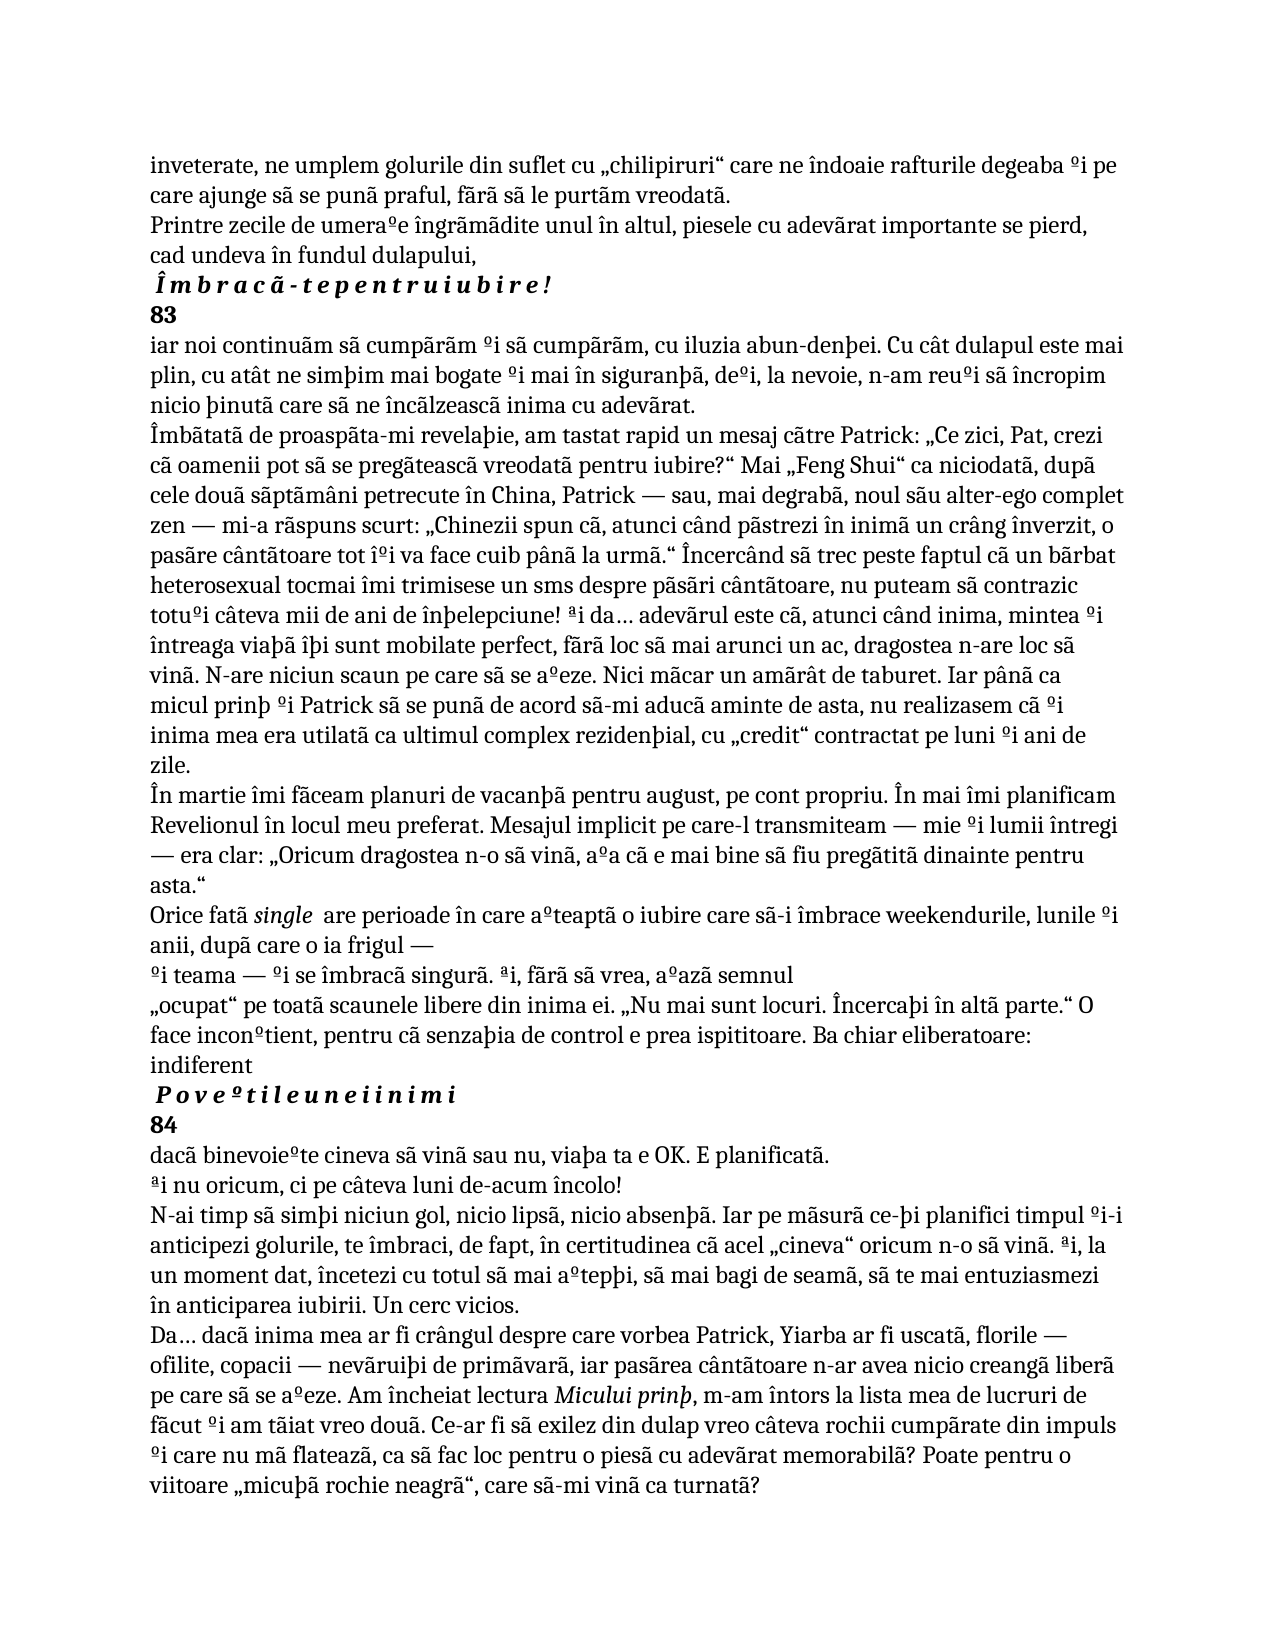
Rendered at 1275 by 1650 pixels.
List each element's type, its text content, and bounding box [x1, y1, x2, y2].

text 83 [150, 300, 1125, 330]
text Printre zecile de umeraºe îngrãmãdite unul în altul, piesele cu adevãrat importante se pierd, cad undeva în fundul dulapului, [150, 210, 1125, 270]
text inveterate, ne umplem golurile din suflet cu „chilipiruri“ care ne îndoaie rafturile degeaba ºi pe care ajunge sã se punã praful, fãrã sã le purtãm vreodatã. [150, 150, 1125, 210]
text P o v e º t i l e u n e i i n i m i [150, 1080, 1125, 1110]
text N-ai timp sã simþi niciun gol, nicio lipsã, nicio absenþã. Iar pe mãsurã ce-þi planifici timpul ºi-i anticipezi golurile, te îmbraci, de fapt, în certitudinea cã acel „cineva“ oricum n-o sã vinã. ªi, la un moment dat, încetezi cu totul sã mai aºtepþi, sã mai bagi de seamã, sã te mai entuziasmezi în anticiparea iubirii. Un cerc vicios. [150, 1200, 1125, 1320]
text ºi teama — ºi se îmbracã singurã. ªi, fãrã sã vrea, aºazã semnul [150, 960, 1125, 990]
text dacã binevoieºte cineva sã vinã sau nu, viaþa ta e OK. E planificatã. [150, 1140, 1125, 1170]
text „ocupat“ pe toatã scaunele libere din inima ei. „Nu mai sunt locuri. Încercaþi în altã parte.“ O face inconºtient, pentru cã senzaþia de control e prea ispititoare. Ba chiar eliberatoare: indiferent [150, 990, 1125, 1080]
text iar noi continuãm sã cumpãrãm ºi sã cumpãrãm, cu iluzia abun-denþei. Cu cât dulapul este mai plin, cu atât ne simþim mai bogate ºi mai în siguranþã, deºi, la nevoie, n-am reuºi sã încropim nicio þinutã care sã ne încãlzeascã inima cu adevãrat. [150, 330, 1125, 420]
text 84 [150, 1110, 1125, 1140]
text În martie îmi fãceam planuri de vacanþã pentru august, pe cont propriu. În mai îmi planificam Revelionul în locul meu preferat. Mesajul implicit pe care-l transmiteam — mie ºi lumii întregi — era clar: „Oricum dragostea n-o sã vinã, aºa cã e mai bine sã fiu pregãtitã dinainte pentru asta.“ [150, 780, 1125, 900]
text ªi nu oricum, ci pe câteva luni de-acum încolo! [150, 1170, 1125, 1200]
text Î m b r a c ã - t e p e n t r u i u b i r e ! [150, 270, 1125, 300]
text Îmbãtatã de proaspãta-mi revelaþie, am tastat rapid un mesaj cãtre Patrick: „Ce zici, Pat, crezi cã oamenii pot sã se pregãteascã vreodatã pentru iubire?“ Mai „Feng Shui“ ca niciodatã, dupã cele douã sãptãmâni petrecute în China, Patrick — sau, mai degrabã, noul sãu alter-ego complet zen — mi-a rãspuns scurt: „Chinezii spun cã, atunci când pãstrezi în inimã un crâng înverzit, o pasãre cântãtoare tot îºi va face cuib pânã la urmã.“ Încercând sã trec peste faptul cã un bãrbat heterosexual tocmai îmi trimisese un sms despre pãsãri cântãtoare, nu puteam sã contrazic totuºi câteva mii de ani de înþelepciune! ªi da… adevãrul este cã, atunci când inima, mintea ºi întreaga viaþã îþi sunt mobilate perfect, fãrã loc sã mai arunci un ac, dragostea n-are loc sã vinã. N-are niciun scaun pe care sã se aºeze. Nici mãcar un amãrât de taburet. Iar pânã ca micul prinþ ºi Patrick sã se punã de acord sã-mi aducã aminte de asta, nu realizasem cã ºi inima mea era utilatã ca ultimul complex rezidenþial, cu „credit“ contractat pe luni ºi ani de zile. [150, 420, 1125, 780]
text Da… dacã inima mea ar fi crângul despre care vorbea Patrick, Yiarba ar fi uscatã, florile — ofilite, copacii — nevãruiþi de primãvarã, iar pasãrea cântãtoare n-ar avea nicio creangã liberã pe care sã se aºeze. Am încheiat lectura Micului prinþ, m-am întors la lista mea de lucruri de fãcut ºi am tãiat vreo douã. Ce-ar fi sã exilez din dulap vreo câteva rochii cumpãrate din impuls ºi care nu mã flateazã, ca sã fac loc pentru o piesã cu adevãrat memorabilã? Poate pentru o viitoare „micuþã rochie neagrã“, care sã-mi vinã ca turnatã? [150, 1320, 1125, 1500]
text Orice fatã single are perioade în care aºteaptã o iubire care sã-i îmbrace weekendurile, lunile ºi anii, dupã care o ia frigul — [150, 900, 1125, 960]
